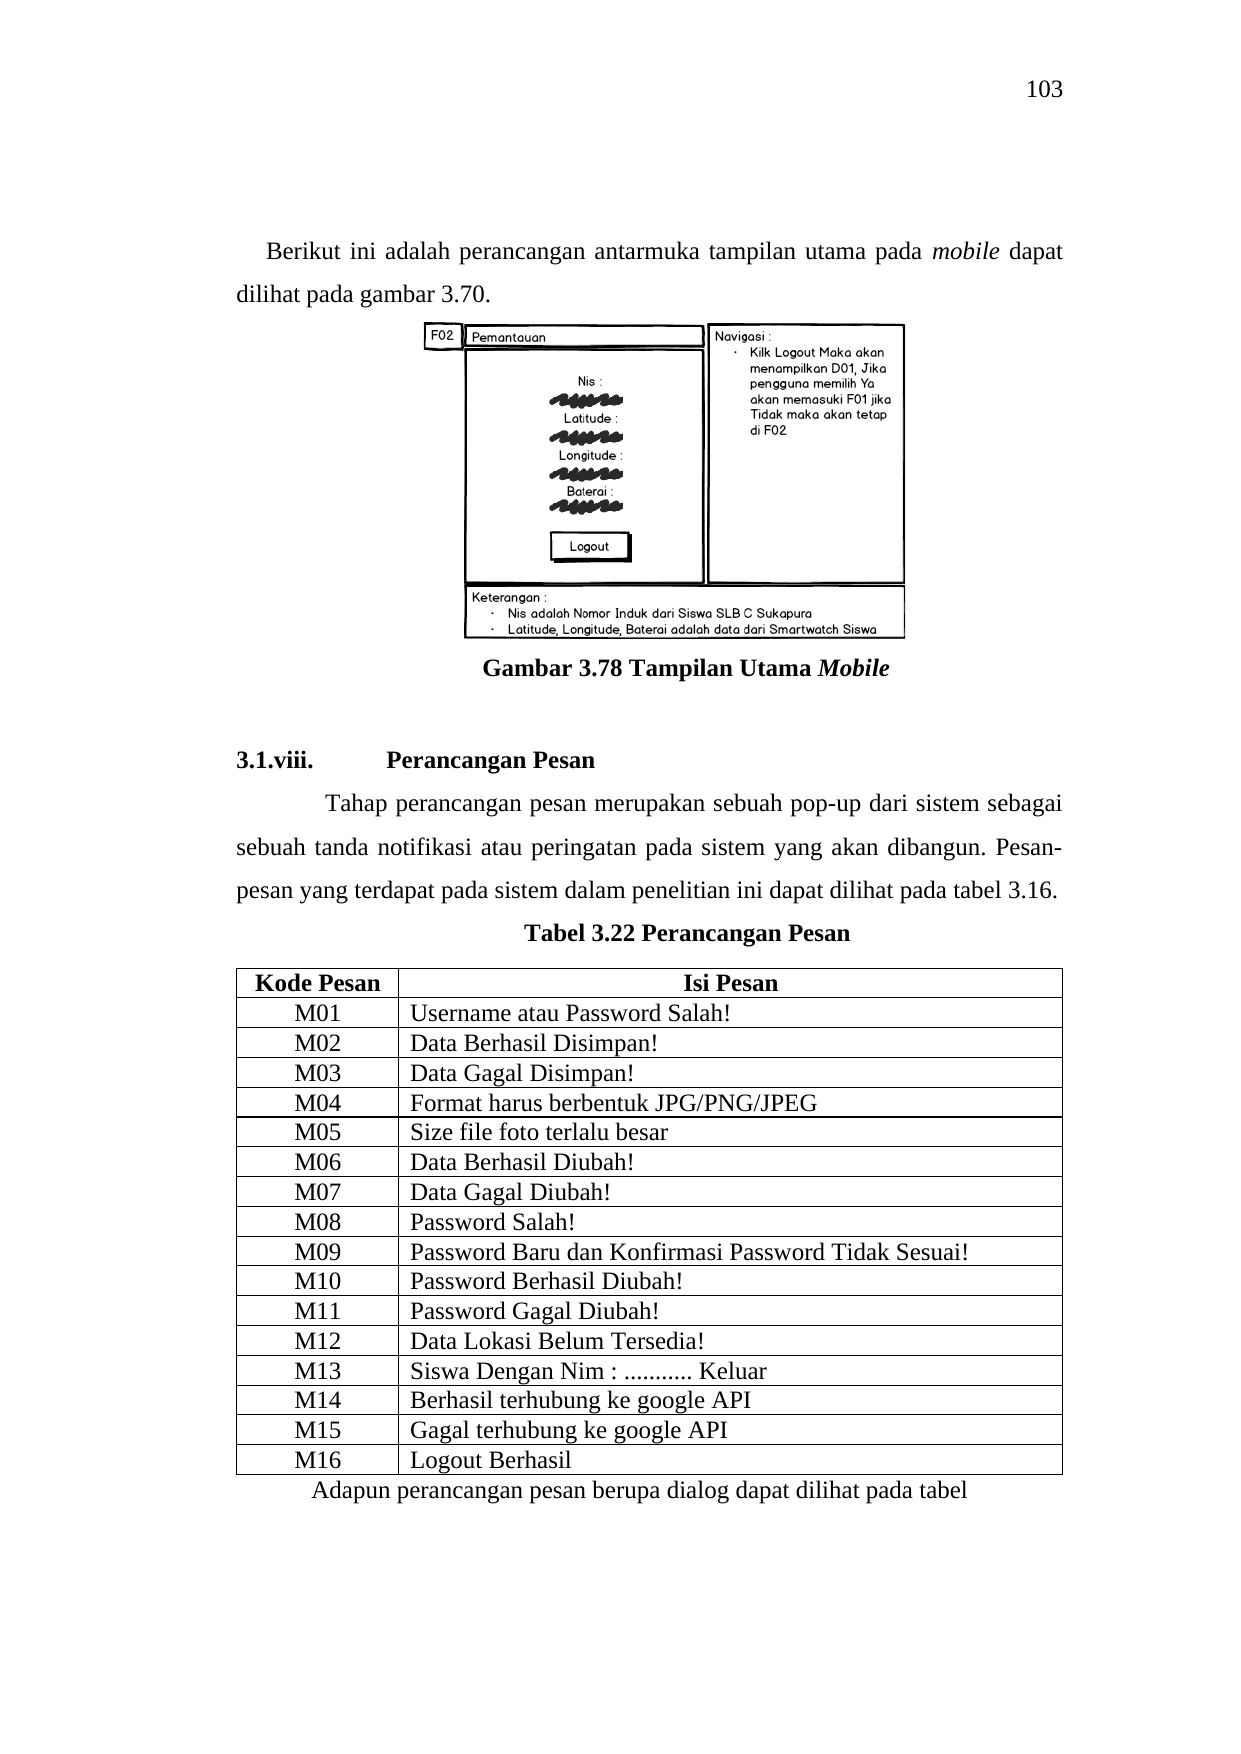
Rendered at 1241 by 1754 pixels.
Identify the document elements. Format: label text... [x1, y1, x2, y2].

table_header Kode Pesan [237, 969, 398, 997]
table_cell M13 [237, 1356, 398, 1384]
picture [423, 322, 905, 639]
table_header Isi Pesan [399, 969, 1062, 997]
text Berikut ini adalah perancangan antarmuka tampilan utama pada mobile dapat dilihat pada gambar 3.70. [236, 236, 1063, 308]
table_cell Data Berhasil Disimpan! [399, 1028, 1062, 1057]
table_cell M09 [237, 1237, 398, 1265]
table_cell Data Berhasil Diubah! [399, 1147, 1062, 1176]
table_cell M15 [237, 1415, 398, 1444]
table_cell M16 [237, 1445, 398, 1474]
table_cell Gagal terhubung ke google API [399, 1415, 1062, 1444]
table_cell M12 [237, 1326, 398, 1355]
table_cell M10 [237, 1266, 398, 1295]
list Tahap perancangan pesan merupakan sebuah pop-up dari sistem sebagai sebuah tanda notifikasi atau peringatan pada sistem yang akan dibangun. Pesan-pesan yang terdapat pada sistem dalam penelitian ini dapat dilihat pada tabel 3.16. [236, 788, 1063, 903]
table_cell Size file foto terlalu besar [399, 1118, 1062, 1146]
table_cell Siswa Dengan Nim : ........... Keluar [399, 1356, 1062, 1384]
table_cell M02 [237, 1028, 398, 1057]
table_cell Password Gagal Diubah! [399, 1296, 1062, 1325]
table_cell Password Salah! [399, 1207, 1062, 1236]
table_cell Username atau Password Salah! [399, 998, 1062, 1027]
table_cell M06 [237, 1147, 398, 1176]
table_cell M01 [237, 998, 398, 1027]
table_cell Berhasil terhubung ke google API [399, 1386, 1062, 1414]
table_cell M14 [237, 1386, 398, 1414]
table_cell M03 [237, 1058, 398, 1087]
table_cell Password Berhasil Diubah! [399, 1266, 1062, 1295]
text Adapun perancangan pesan berupa dialog dapat dilihat pada tabel [236, 1475, 1063, 1504]
table_cell M11 [237, 1296, 398, 1325]
table_cell M04 [237, 1088, 398, 1116]
table_cell Data Lokasi Belum Tersedia! [399, 1326, 1062, 1355]
table_cell Password Baru dan Konfirmasi Password Tidak Sesuai! [399, 1237, 1062, 1265]
table_cell Data Gagal Diubah! [399, 1177, 1062, 1206]
text Tabel 3.22 Perancangan Pesan [236, 918, 1063, 947]
subtitle Perancangan Pesan [236, 745, 1063, 774]
table_cell M07 [237, 1177, 398, 1206]
table_cell Format harus berbentuk JPG/PNG/JPEG [399, 1088, 1062, 1116]
table_cell Data Gagal Disimpan! [399, 1058, 1062, 1087]
table_cell Logout Berhasil [399, 1445, 1062, 1474]
table_cell M08 [237, 1207, 398, 1236]
table_cell M05 [237, 1118, 398, 1146]
